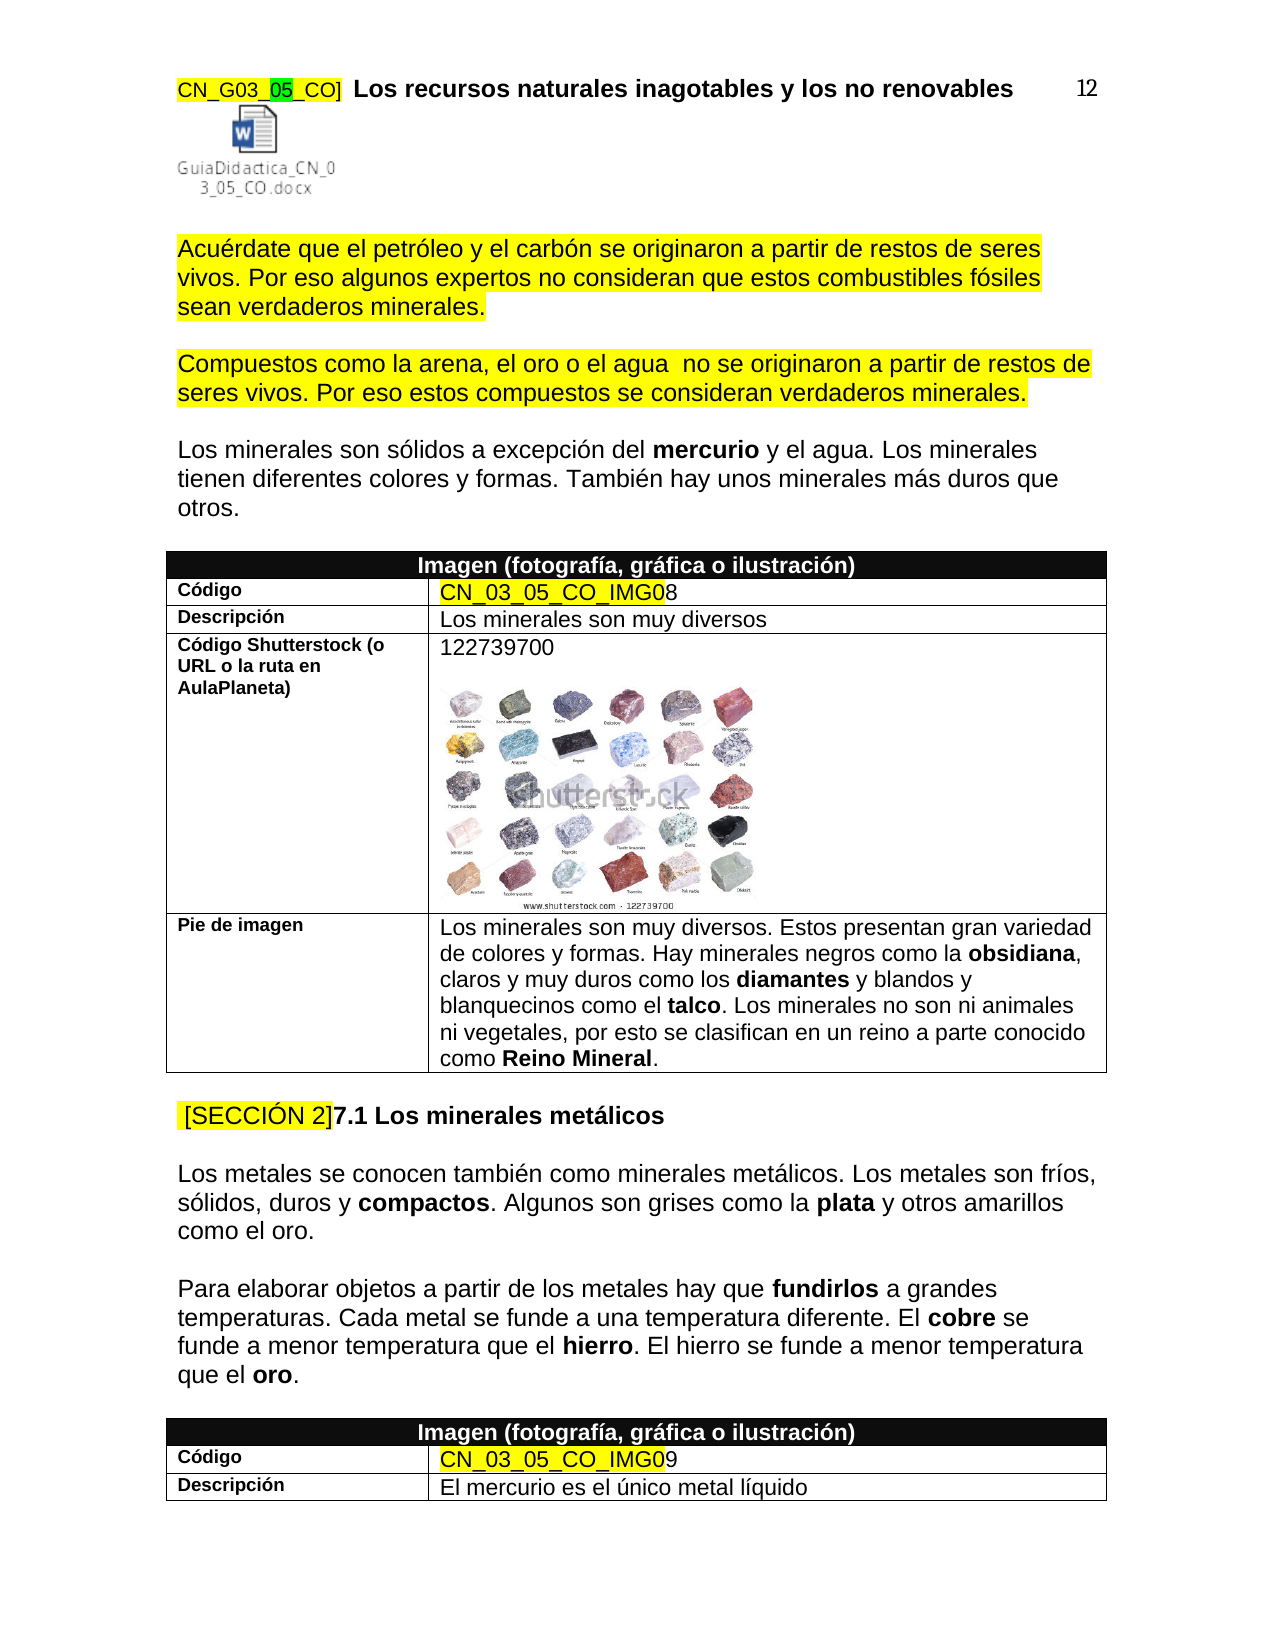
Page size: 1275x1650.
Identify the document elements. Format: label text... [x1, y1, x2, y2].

text Acuérdate que el petróleo y el carbón se originaron a partir de restos de seres vivos. Por eso algunos expertos no consideran que estos combustibles fósiles sean verdaderos minerales. [486, 234, 1098, 321]
text Para elaborar objetos a partir de los metales hay que fundirlos a grandes temperaturas. Cada metal se funde a una temperatura diferente. El cobre se funde a menor temperatura que el hierro. El hierro se funde a menor temperatura que el oro. [177, 1274, 1098, 1389]
table_cell Pie de imagen [167, 914, 428, 1072]
table_cell 122739700 [429, 634, 1106, 912]
table_cell Código [167, 1446, 428, 1472]
table_cell Descripción [167, 606, 428, 633]
table_cell Los minerales son muy diversos [429, 606, 1106, 633]
table_cell Código [167, 579, 428, 605]
table_header Imagen (fotografía, gráfica o ilustración) [167, 1419, 1106, 1445]
table_cell CN_03_05_CO_IMG08 [665, 579, 1106, 605]
picture [439, 686, 757, 913]
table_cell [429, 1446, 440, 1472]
text Los metales se conocen también como minerales metálicos. Los metales son fríos, sólidos, duros y compactos. Algunos son grises como la plata y otros amarillos como el oro. [177, 1159, 1098, 1245]
table_cell Los minerales son muy diversos. Estos presentan gran variedad de colores y formas. Hay minerales negros como la obsidiana, claros y muy duros como los diamantes y blandos y blanquecinos como el talco. Los minerales no son ni animales ni vegetales, por esto se clasifican en un reino a parte conocido como Reino Mineral. [429, 914, 1106, 1072]
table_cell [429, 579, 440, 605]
text [SECCIÓN 2]7.1 Los minerales metálicos [333, 1101, 1098, 1130]
table_cell Código Shutterstock (o URL o la ruta en AulaPlaneta) [167, 634, 428, 912]
table_cell Descripción [167, 1474, 428, 1500]
table_cell CN_03_05_CO_IMG09 [665, 1446, 1106, 1472]
text Los minerales son sólidos a excepción del mercurio y el agua. Los minerales tienen diferentes colores y formas. También hay unos minerales más duros que otros. [177, 436, 1098, 522]
table_cell El mercurio es el único metal líquido [429, 1474, 1106, 1500]
table_header Imagen (fotografía, gráfica o ilustración) [167, 552, 1106, 578]
